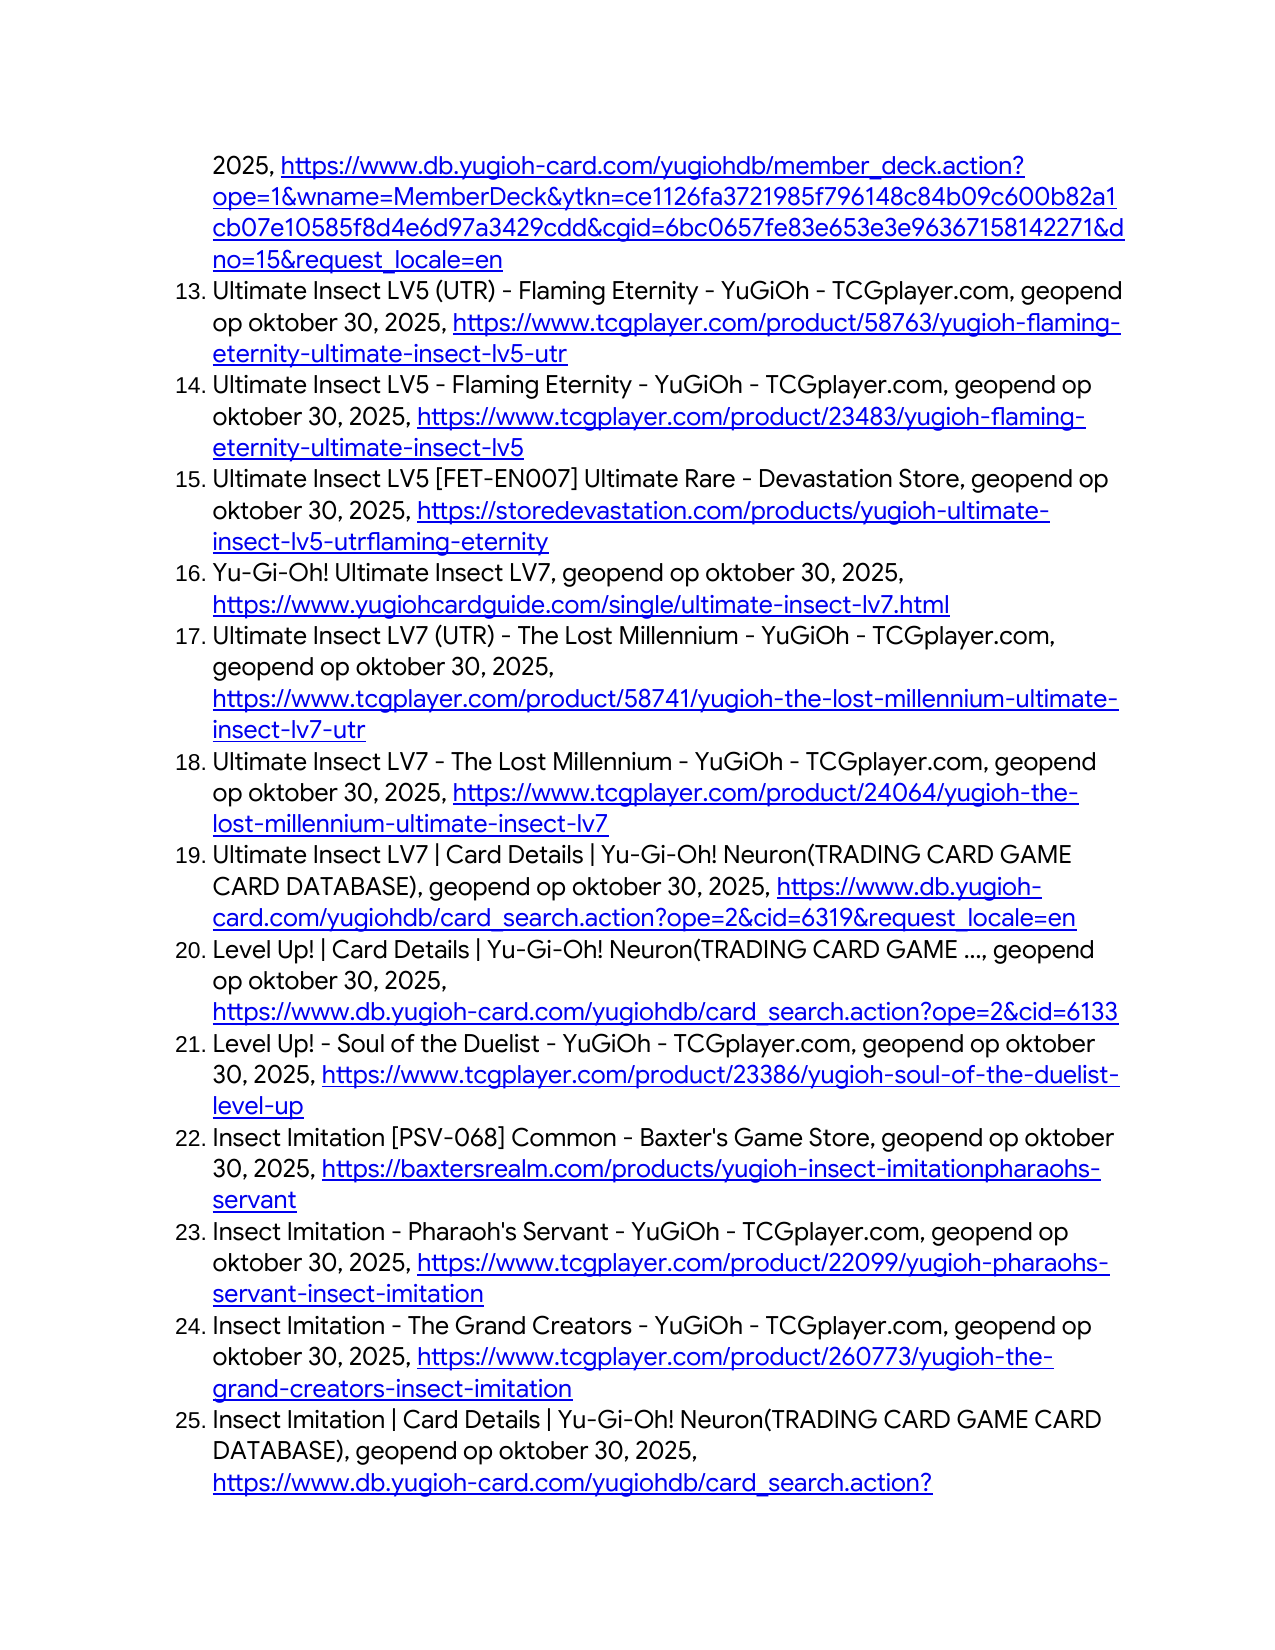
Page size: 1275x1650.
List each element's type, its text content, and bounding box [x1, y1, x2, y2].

list Insect Imitation - Pharaoh's Servant - YuGiOh - TCGplayer.com, geopend op oktober 30, 2025, https://www.tcgplayer.com/product/22099/yugioh-pharaohs-servant-insect-imitation [175, 1216, 1125, 1310]
list Yu-Gi-Oh! Ultimate Insect LV7, geopend op oktober 30, 2025, https://www.yugiohcardguide.com/single/ultimate-insect-lv7.html [175, 558, 1125, 620]
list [175, 1404, 1125, 1498]
list Insect Imitation [PSV-068] Common - Baxter's Game Store, geopend op oktober 30, 2025, https://baxtersrealm.com/products/yugioh-insect-imitationpharaohs-servant [175, 1122, 1125, 1216]
list Ultimate Insect LV7 (UTR) - The Lost Millennium - YuGiOh - TCGplayer.com, geopend op oktober 30, 2025, https://www.tcgplayer.com/product/58741/yugioh-the-lost-millennium-ultimate-insect-lv7-utr [175, 620, 1125, 746]
list Ultimate Insect LV7 | Card Details | Yu-Gi-Oh! Neuron(TRADING CARD GAME CARD DATABASE), geopend op oktober 30, 2025, https://www.db.yugioh-card.com/yugiohdb/card_search.action?ope=2&cid=6319&request_locale=en [175, 840, 1125, 934]
list Ultimate Insect LV7 - The Lost Millennium - YuGiOh - TCGplayer.com, geopend op oktober 30, 2025, https://www.tcgplayer.com/product/24064/yugioh-the-lost-millennium-ultimate-insect-lv7 [175, 746, 1125, 840]
list Level Up! - Soul of the Duelist - YuGiOh - TCGplayer.com, geopend op oktober 30, 2025, https://www.tcgplayer.com/product/23386/yugioh-soul-of-the-duelist-level-up [175, 1028, 1125, 1122]
list Ultimate Insect LV5 - Flaming Eternity - YuGiOh - TCGplayer.com, geopend op oktober 30, 2025, https://www.tcgplayer.com/product/23483/yugioh-flaming-eternity-ultimate-insect-lv5 [175, 369, 1125, 463]
list Level Up! | Card Details | Yu-Gi-Oh! Neuron(TRADING CARD GAME ..., geopend op oktober 30, 2025, https://www.db.yugioh-card.com/yugiohdb/card_search.action?ope=2&cid=6133 [175, 934, 1125, 1028]
list Insect Imitation - The Grand Creators - YuGiOh - TCGplayer.com, geopend op oktober 30, 2025, https://www.tcgplayer.com/product/260773/yugioh-the-grand-creators-insect-imitation [175, 1310, 1125, 1404]
list Ultimate Insect LV5 [FET-EN007] Ultimate Rare - Devastation Store, geopend op oktober 30, 2025, https://storedevastation.com/products/yugioh-ultimate-insect-lv5-utrflaming-eternity [175, 463, 1125, 558]
list Ultimate Insect LV5 (UTR) - Flaming Eternity - YuGiOh - TCGplayer.com, geopend op oktober 30, 2025, https://www.tcgplayer.com/product/58763/yugioh-flaming-eternity-ultimate-insect-lv5-utr [175, 275, 1125, 369]
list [175, 150, 1125, 275]
